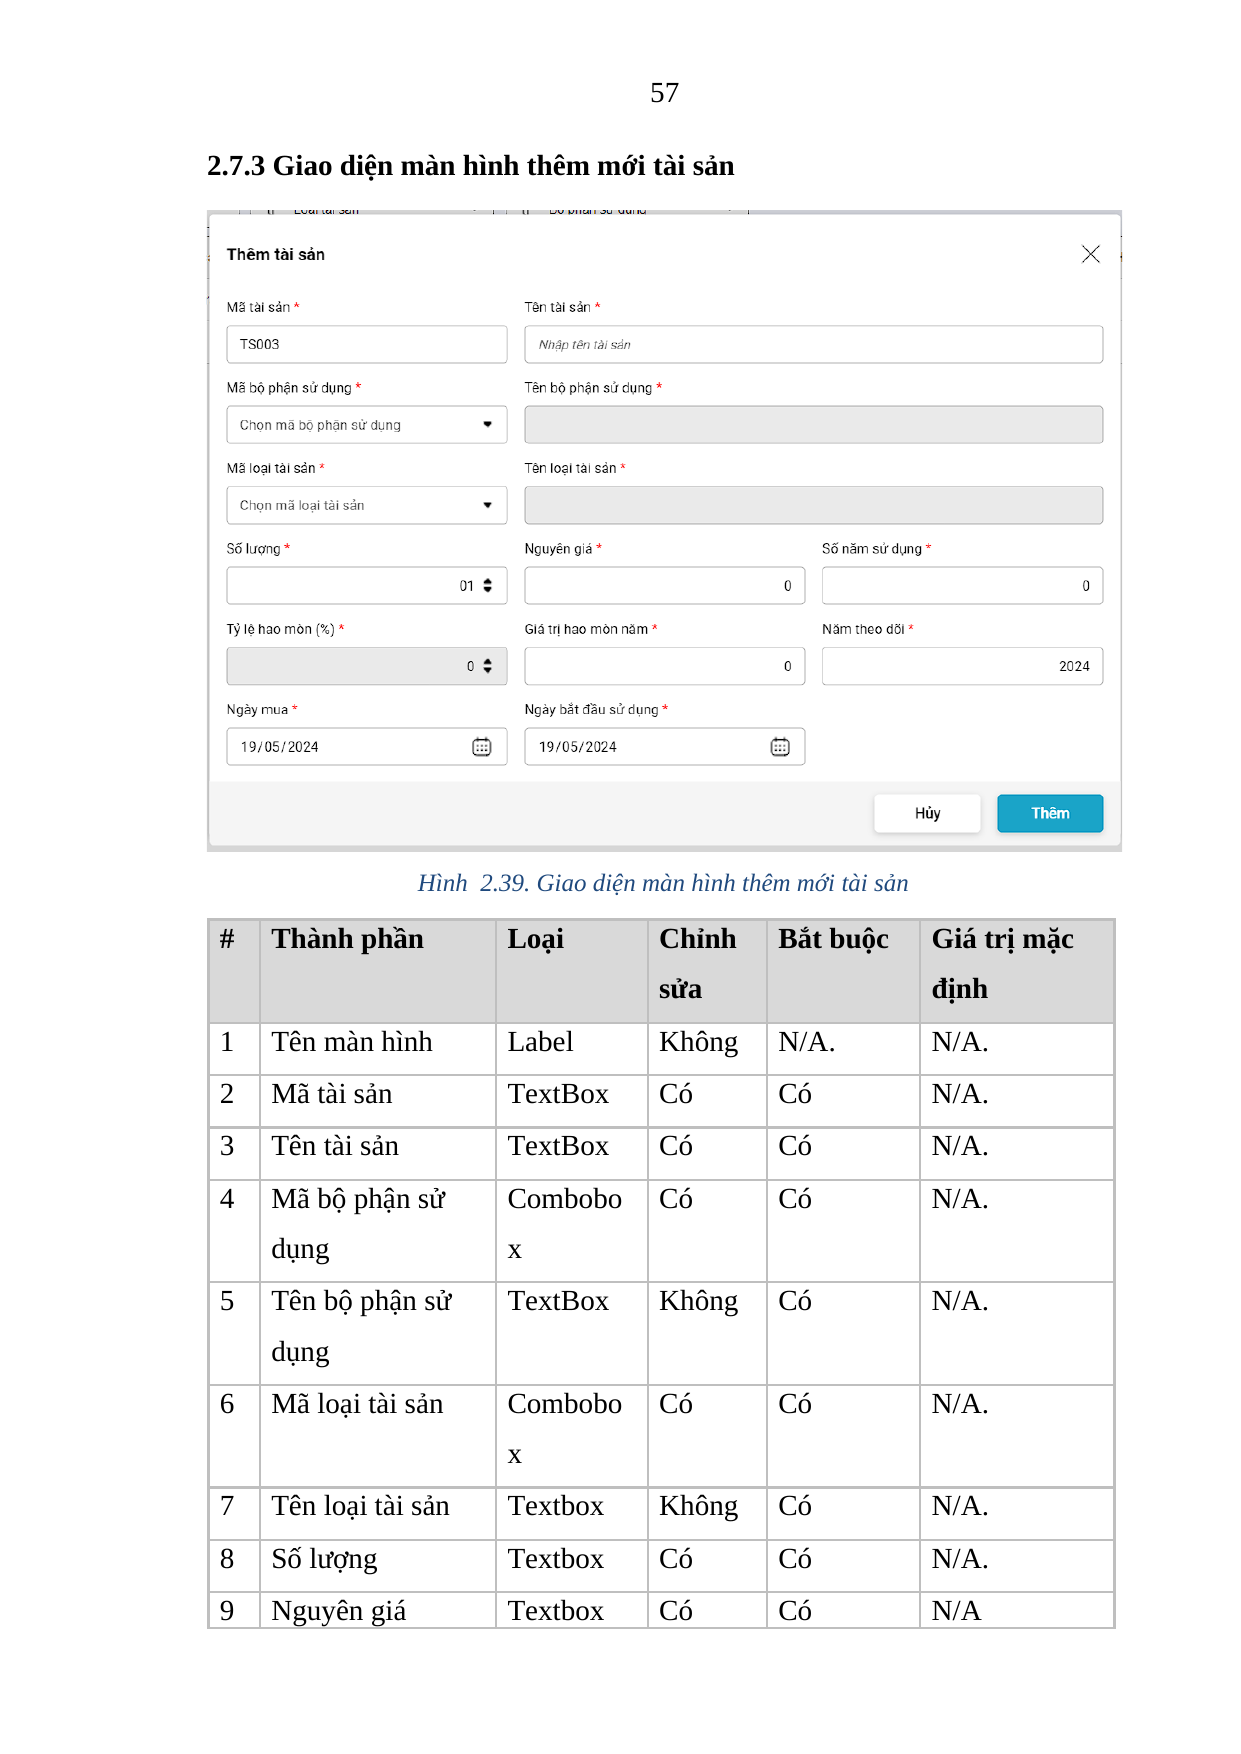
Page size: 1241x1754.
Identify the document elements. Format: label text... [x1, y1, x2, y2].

table_header Giá trị mặc định [921, 921, 1113, 1022]
table_cell N/A. [921, 1181, 1113, 1281]
table_cell 9 [210, 1593, 259, 1627]
table_cell Có [768, 1593, 919, 1627]
table_cell 6 [210, 1386, 259, 1486]
table_cell Có [768, 1541, 919, 1591]
table_cell Có [649, 1541, 766, 1591]
table_cell Không [649, 1283, 766, 1384]
table_header # [210, 921, 259, 1022]
table_cell N/A. [921, 1283, 1113, 1384]
table_cell Combobox [497, 1386, 647, 1486]
table_cell Có [649, 1181, 766, 1281]
table_cell Có [649, 1593, 766, 1627]
subtitle 2.7.3 Giao diện màn hình thêm mới tài sản [207, 148, 1122, 181]
table_cell Có [768, 1181, 919, 1281]
table_cell Textbox [497, 1593, 647, 1627]
table_cell Có [768, 1489, 919, 1539]
table_cell Tên bộ phận sử dụng [261, 1283, 495, 1384]
table_cell 4 [210, 1181, 259, 1281]
picture [206, 210, 1123, 852]
table_cell 2 [210, 1076, 259, 1126]
table_cell 3 [210, 1129, 259, 1179]
table_cell Tên tài sản [261, 1129, 495, 1179]
table_cell N/A. [921, 1129, 1113, 1179]
table_cell N/A. [921, 1386, 1113, 1486]
table_cell Tên loại tài sản [261, 1489, 495, 1539]
table_cell Nguyên giá [261, 1593, 495, 1627]
table_cell Có [768, 1129, 919, 1179]
table_header Loại [497, 921, 647, 1022]
table_cell Có [768, 1076, 919, 1126]
table_cell N/A. [921, 1541, 1113, 1591]
table_cell Textbox [497, 1489, 647, 1539]
table_cell Mã loại tài sản [261, 1386, 495, 1486]
table_header Thành phần [261, 921, 495, 1022]
table_header Chỉnh sửa [649, 921, 766, 1022]
table_cell Mã bộ phận sử dụng [261, 1181, 495, 1281]
table_cell Có [768, 1386, 919, 1486]
table_cell N/A. [921, 1024, 1113, 1074]
table_cell TextBox [497, 1129, 647, 1179]
table_cell Tên màn hình [261, 1024, 495, 1074]
table_cell 7 [210, 1489, 259, 1539]
table_header Bắt buộc [768, 921, 919, 1022]
table_cell 1 [210, 1024, 259, 1074]
table_cell Số lượng [261, 1541, 495, 1591]
table_cell Mã tài sản [261, 1076, 495, 1126]
table_cell N/A. [921, 1076, 1113, 1126]
table_cell Combobox [497, 1181, 647, 1281]
table_cell 5 [210, 1283, 259, 1384]
text Hình 2.39. Giao diện màn hình thêm mới tài sản [207, 868, 1122, 897]
table_cell 8 [210, 1541, 259, 1591]
table_cell Label [497, 1024, 647, 1074]
table_cell N/A. [768, 1024, 919, 1074]
table_cell TextBox [497, 1076, 647, 1126]
table_cell TextBox [497, 1283, 647, 1384]
table_cell Không [649, 1489, 766, 1539]
table_cell Có [649, 1386, 766, 1486]
table_cell Không [649, 1024, 766, 1074]
table_cell Textbox [497, 1541, 647, 1591]
table_cell N/A. [921, 1489, 1113, 1539]
table_cell Có [649, 1076, 766, 1126]
table_cell Có [768, 1283, 919, 1384]
table_cell Có [649, 1129, 766, 1179]
table_cell N/A [921, 1593, 1113, 1627]
